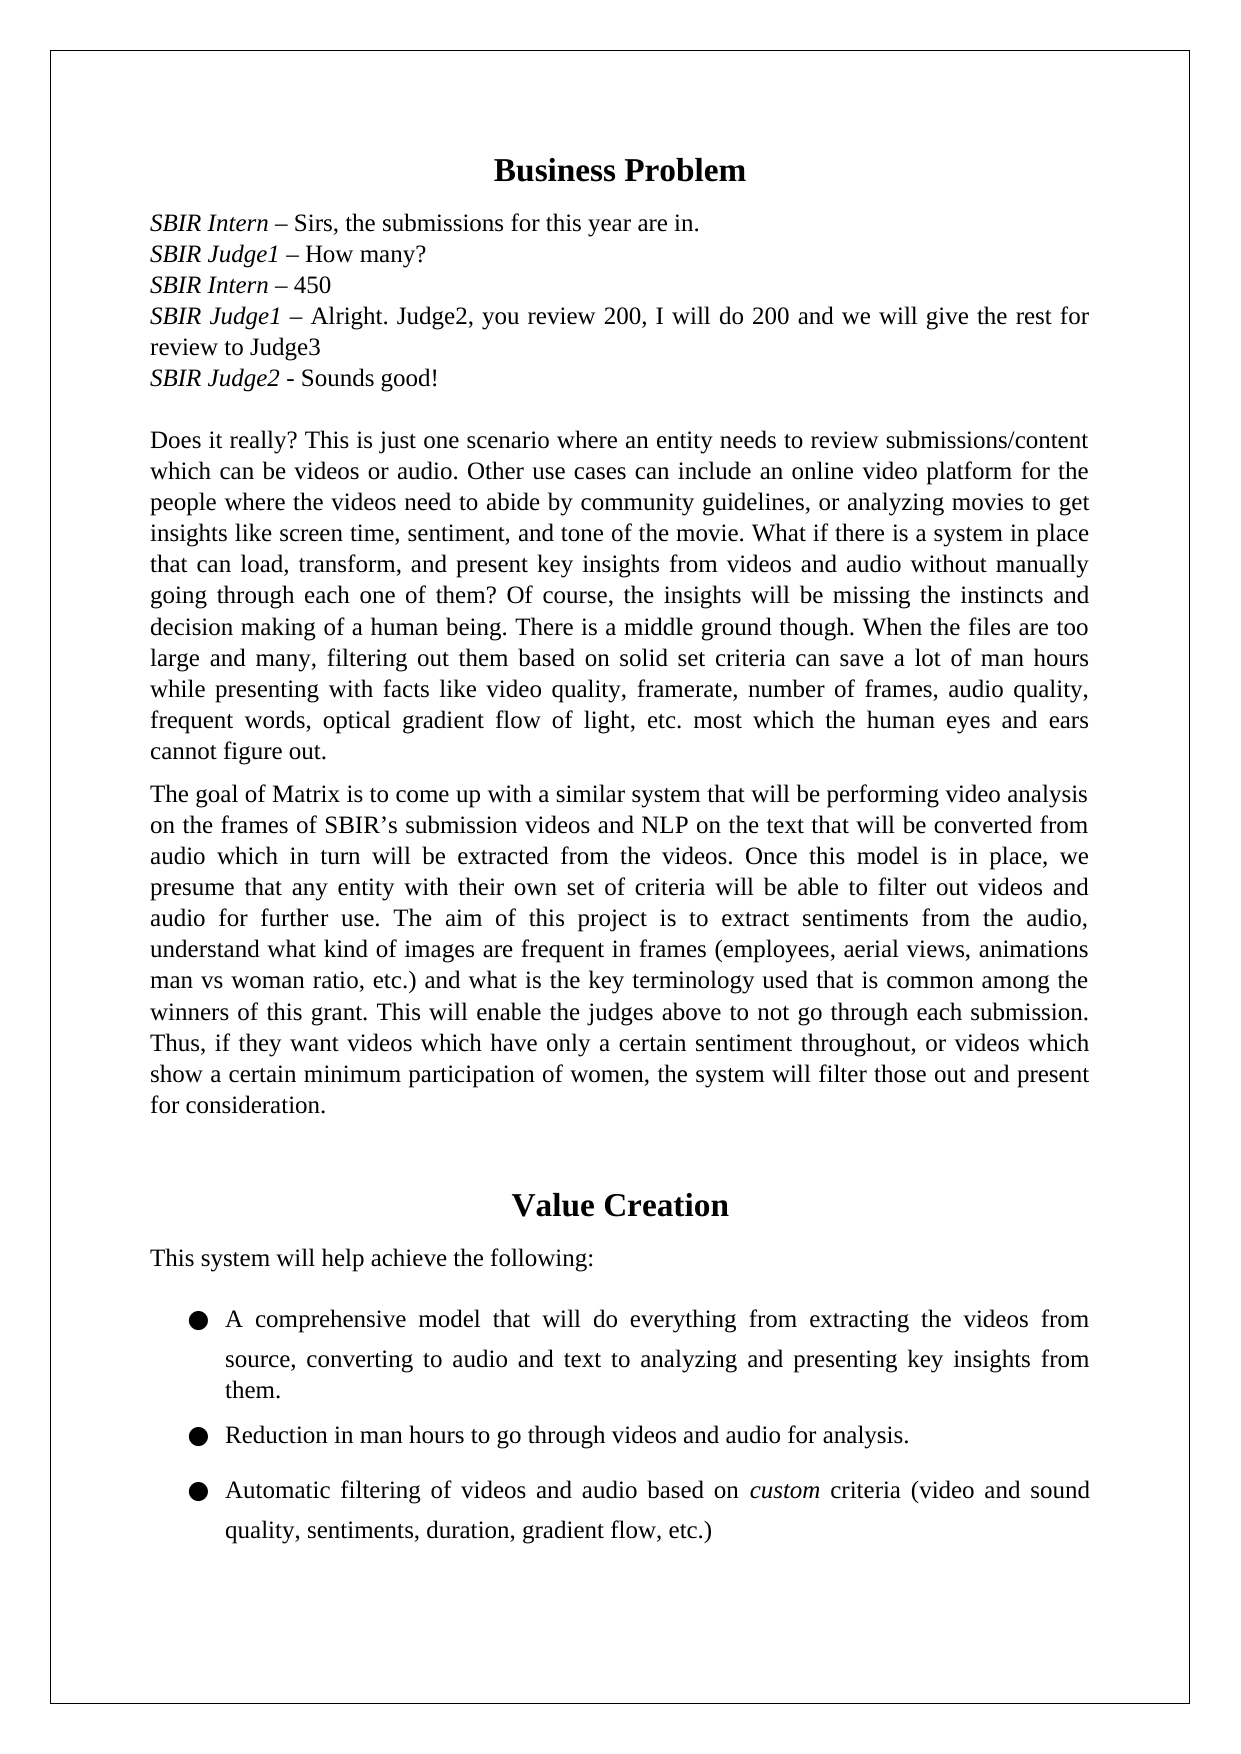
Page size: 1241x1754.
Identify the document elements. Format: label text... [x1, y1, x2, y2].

text The goal of Matrix is to come up with a similar system that will be performing video analysis on the frames of SBIR’s submission videos and NLP on the text that will be converted from audio which in turn will be extracted from the videos. Once this model is in place, we presume that any entity with their own set of criteria will be able to filter out videos and audio for further use. The aim of this project is to extract sentiments from the audio, understand what kind of images are frequent in frames (employees, aerial views, animations man vs woman ratio, etc.) and what is the key terminology used that is common among the winners of this grant. This will enable the judges above to not go through each submission. Thus, if they want videos which have only a certain sentiment throughout, or videos which show a certain minimum participation of women, the system will filter those out and present for consideration. [150, 779, 1090, 1118]
text Value Creation [150, 1185, 1090, 1223]
list A comprehensive model that will do everything from extracting the videos from source, converting to audio and text to analyzing and presenting key insights from them. [187, 1291, 1090, 1404]
text This system will help achieve the following: [150, 1243, 1090, 1272]
text SBIR Judge1 – How many? [150, 239, 1090, 268]
text Business Problem [150, 150, 1090, 188]
list Reduction in man hours to go through videos and audio for analysis. [187, 1406, 1090, 1458]
text SBIR Intern – 450 [150, 270, 1090, 299]
text SBIR Judge2 - Sounds good! [150, 363, 1090, 392]
list Automatic filtering of videos and audio based on custom criteria (video and sound quality, sentiments, duration, gradient flow, etc.) [187, 1462, 1090, 1544]
text Does it really? This is just one scenario where an entity needs to review submissions/content which can be videos or audio. Other use cases can include an online video platform for the people where the videos need to abide by community guidelines, or analyzing movies to get insights like screen time, sentiment, and tone of the movie. What if there is a system in place that can load, transform, and present key insights from videos and audio without manually going through each one of them? Of course, the insights will be missing the instincts and decision making of a human being. There is a middle ground though. When the files are too large and many, filtering out them based on solid set criteria can save a lot of man hours while presenting with facts like video quality, framerate, number of frames, audio quality, frequent words, optical gradient flow of light, etc. most which the human eyes and ears cannot figure out. [150, 425, 1090, 764]
text SBIR Intern – Sirs, the submissions for this year are in. [150, 208, 1090, 237]
text SBIR Judge1 – Alright. Judge2, you review 200, I will do 200 and we will give the rest for review to Judge3 [150, 301, 1090, 361]
